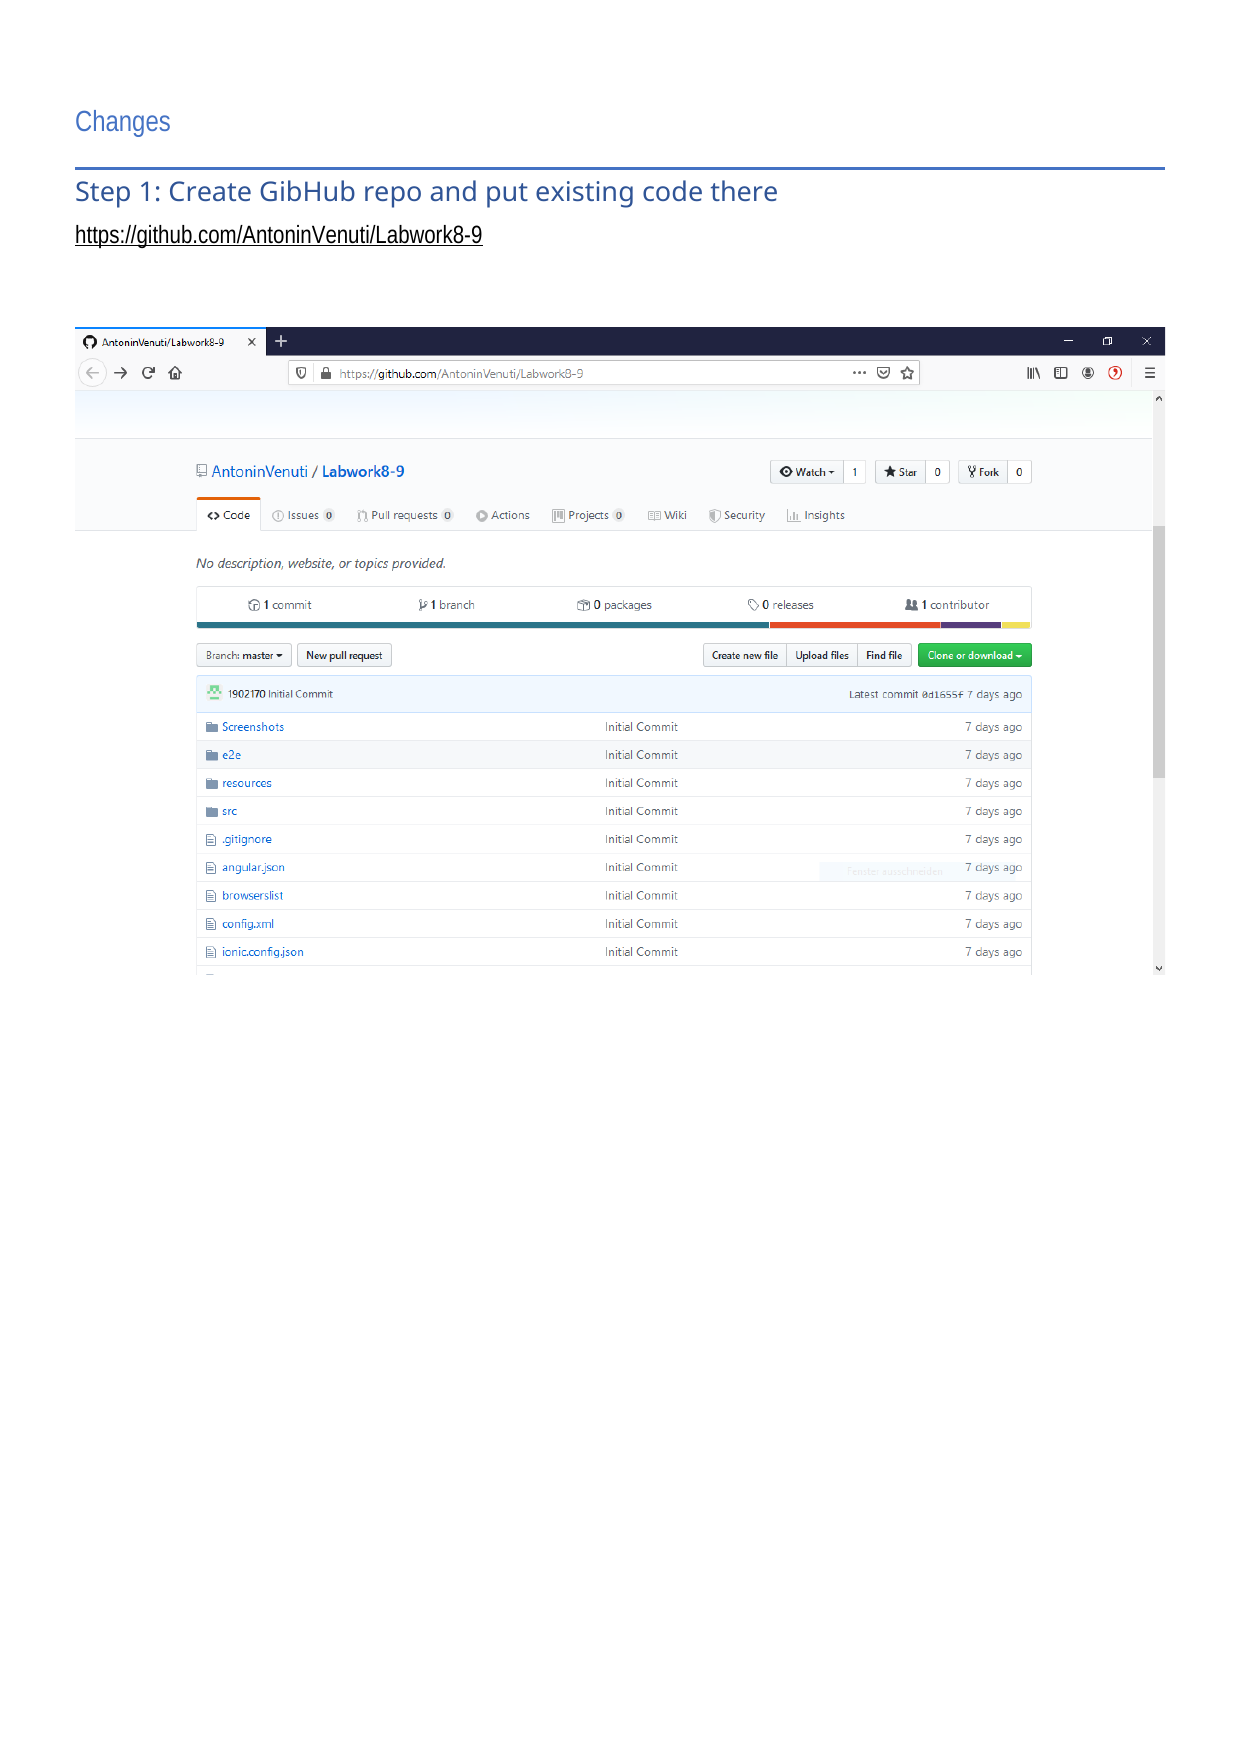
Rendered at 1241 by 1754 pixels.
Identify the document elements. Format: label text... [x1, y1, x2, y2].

subtitle Changes [75, 104, 1165, 138]
text https://github.com/AntoninVenuti/Labwork8-9 [75, 220, 1165, 248]
picture [75, 327, 1166, 975]
subtitle Step 1: Create GibHub repo and put existing code there [75, 170, 1165, 209]
